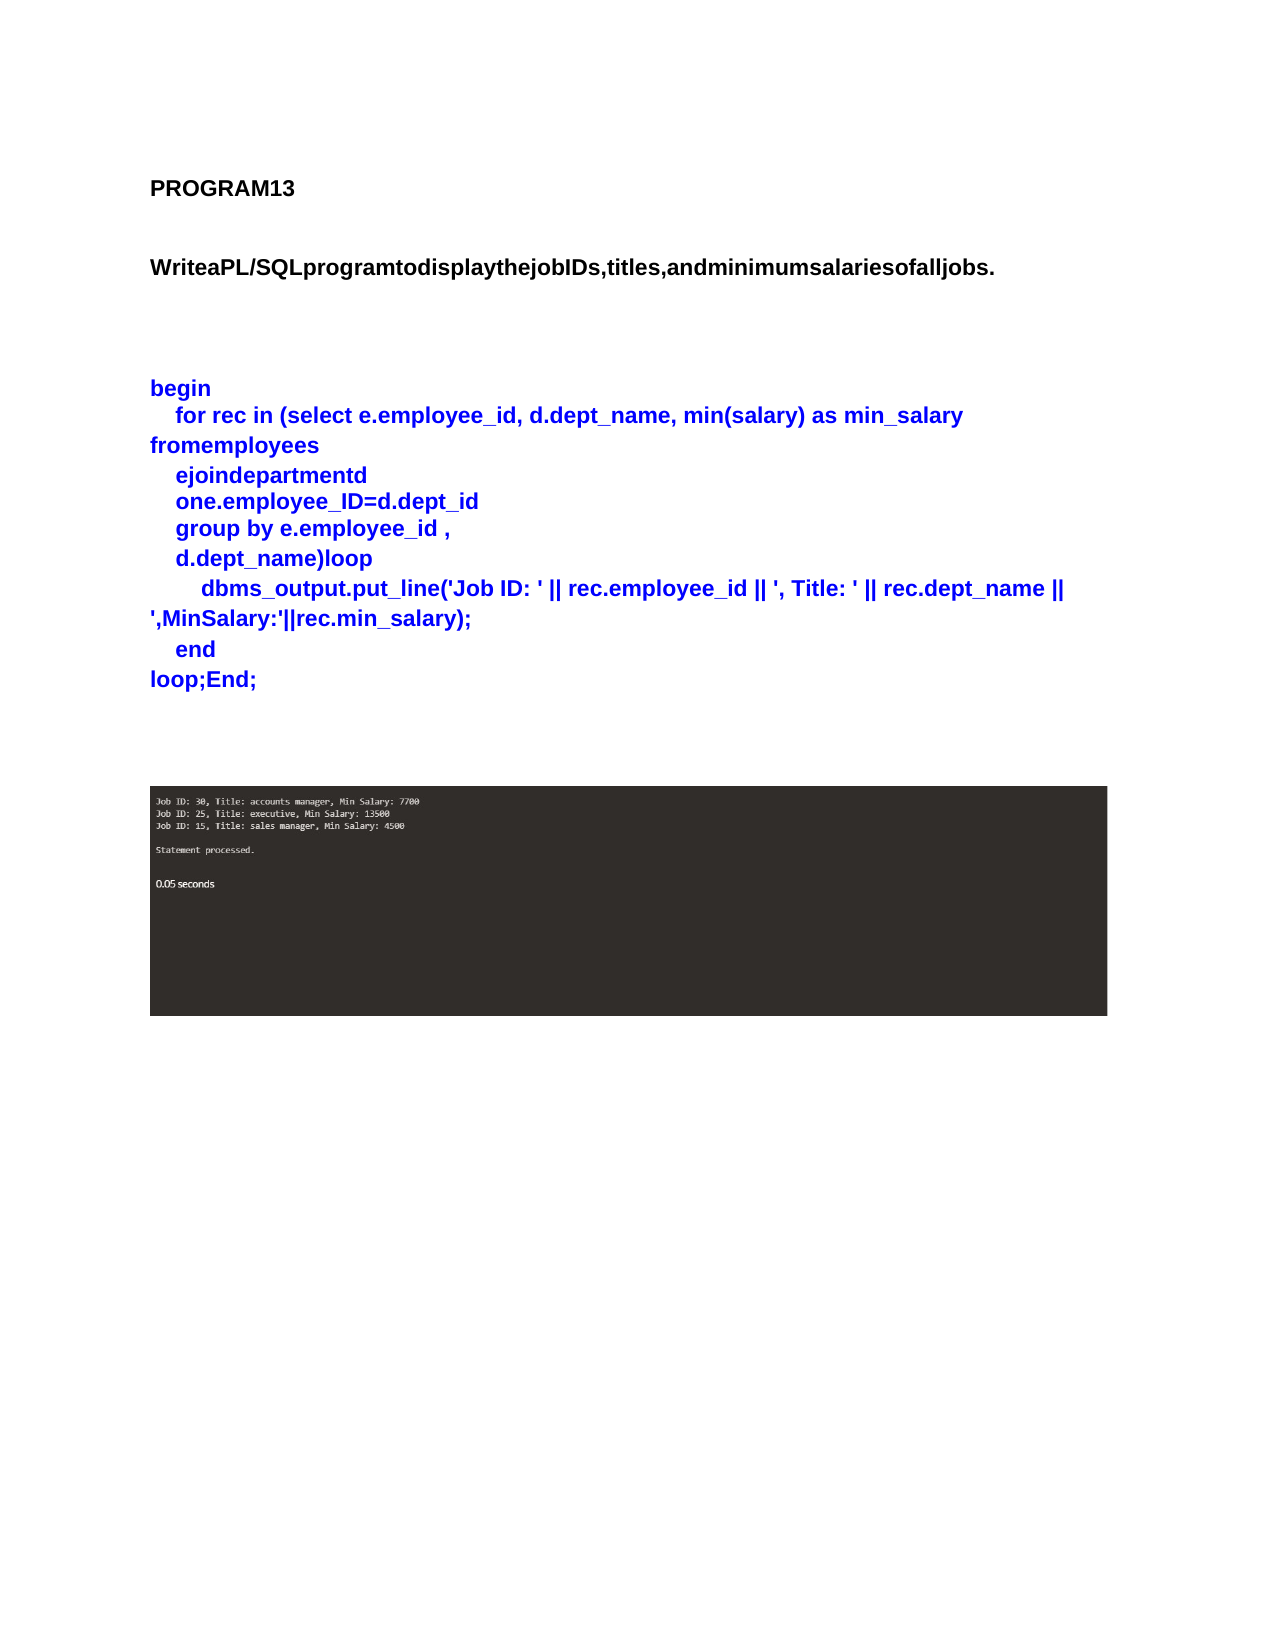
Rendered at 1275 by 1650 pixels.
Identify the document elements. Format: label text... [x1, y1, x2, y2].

text for rec in (select e.employee_id, d.dept_name, min(salary) as min_salary fromemployees [150, 402, 1023, 458]
text ejoindepartmentd [175, 462, 1210, 488]
text one.employee_ID=d.dept_id [175, 488, 1210, 515]
text end loop;End; [150, 636, 281, 692]
text PROGRAM13 [150, 175, 1210, 202]
picture [150, 786, 1108, 1016]
text WriteaPL/SQLprogramtodisplaythejobIDs,titles,andminimumsalariesofalljobs. [150, 254, 1210, 281]
text group by e.employee_id , d.dept_name)loop [175, 515, 608, 571]
text begin [150, 375, 1210, 402]
text dbms_output.put_line('Job ID: ' || rec.employee_id || ', Title: ' || rec.dept_name || ',MinSalary:'||rec.min_salary); [150, 575, 1085, 632]
